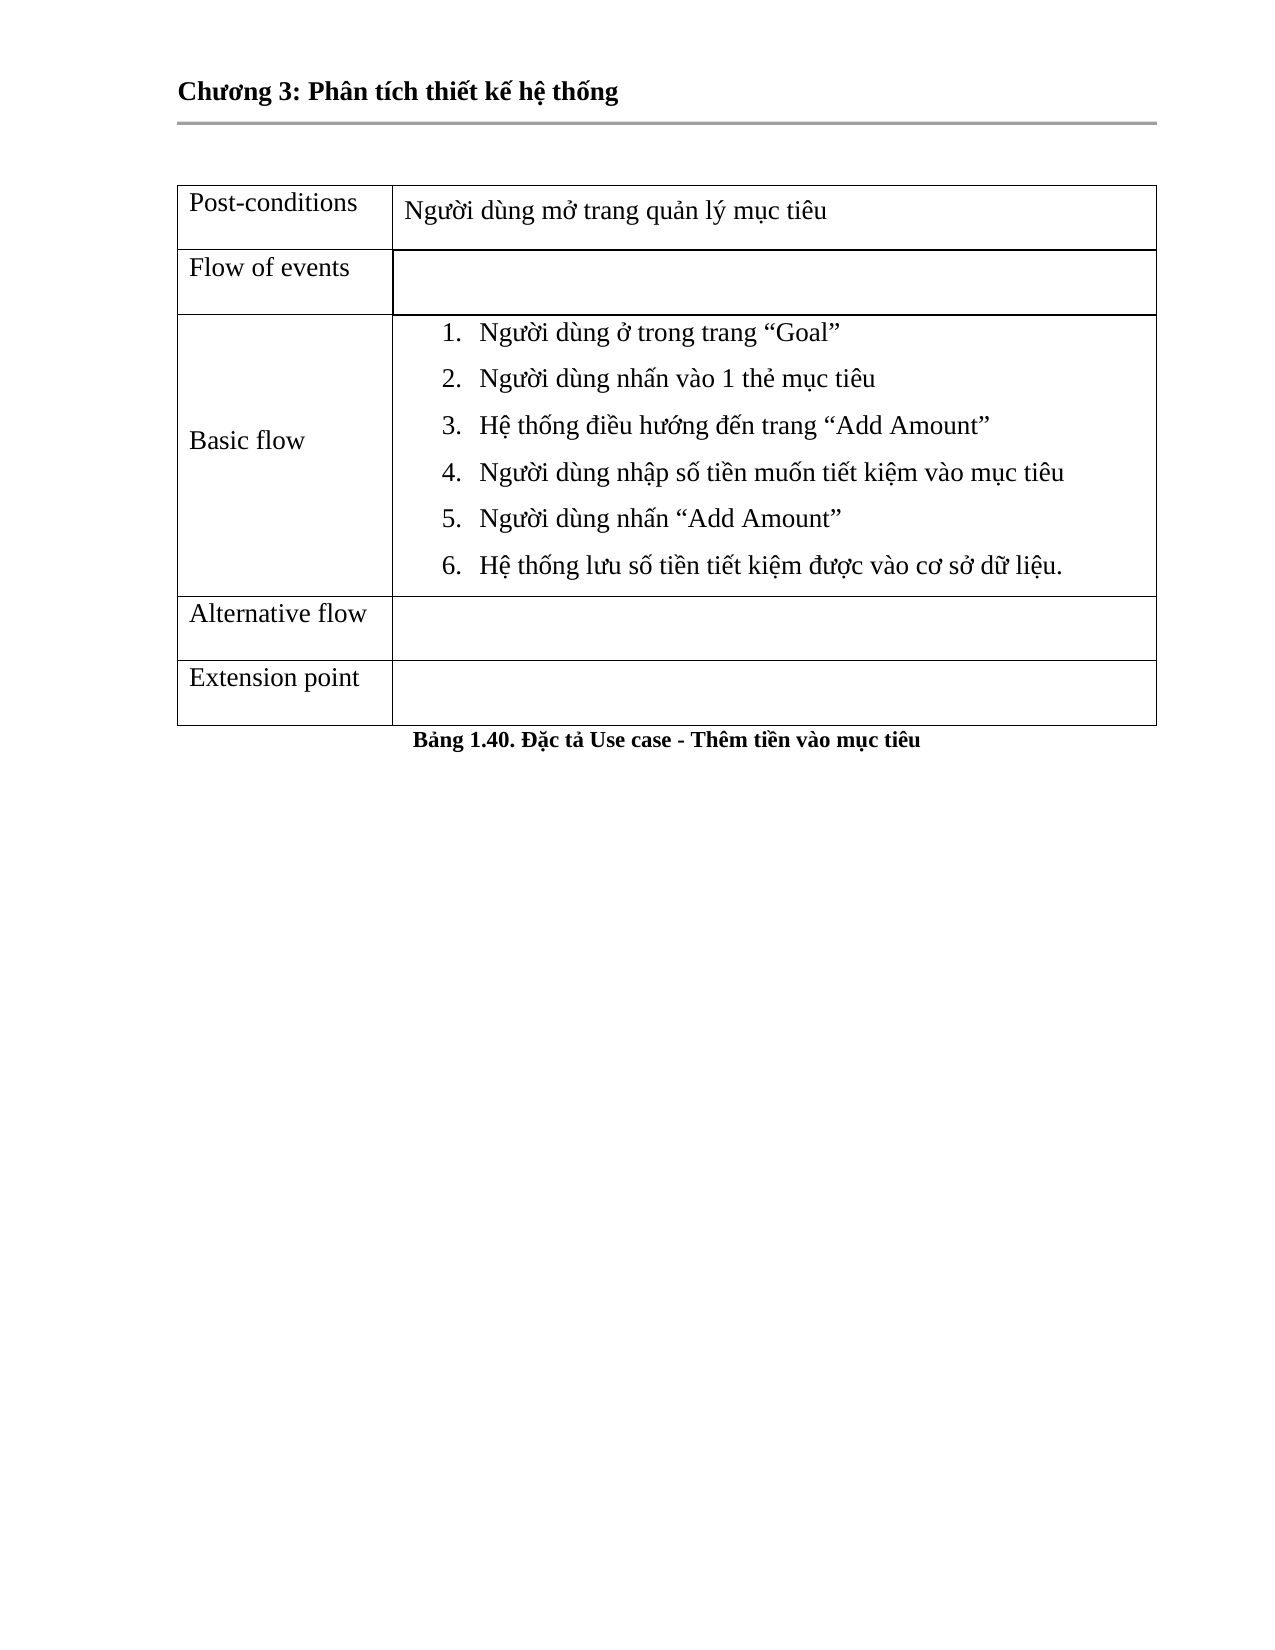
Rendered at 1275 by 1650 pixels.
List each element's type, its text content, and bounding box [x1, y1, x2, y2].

table_cell Flow of events [178, 250, 392, 314]
table_cell Extension point [178, 661, 392, 724]
table_cell Post-conditions [178, 186, 392, 249]
table_cell [393, 597, 1156, 660]
table_cell [394, 251, 1156, 314]
table_cell Alternative flow [178, 597, 392, 660]
table_cell Người dùng mở trang quản lý mục tiêu [393, 186, 1156, 249]
table_cell Người dùng ở trong trang “Goal” Người dùng nhấn vào 1 thẻ mục tiêu Hệ thống điều hướng đến trang “Add Amount” Người dùng nhập số tiền muốn tiết kiệm vào mục tiêu Người dùng nhấn “Add Amount” Hệ thống lưu số tiền tiết kiệm được vào cơ sở dữ liệu. [393, 316, 1156, 596]
table_cell Basic flow [178, 315, 392, 596]
table_cell [393, 661, 1156, 724]
text Bảng 1.40. Đặc tả Use case - Thêm tiền vào mục tiêu [177, 726, 1157, 752]
